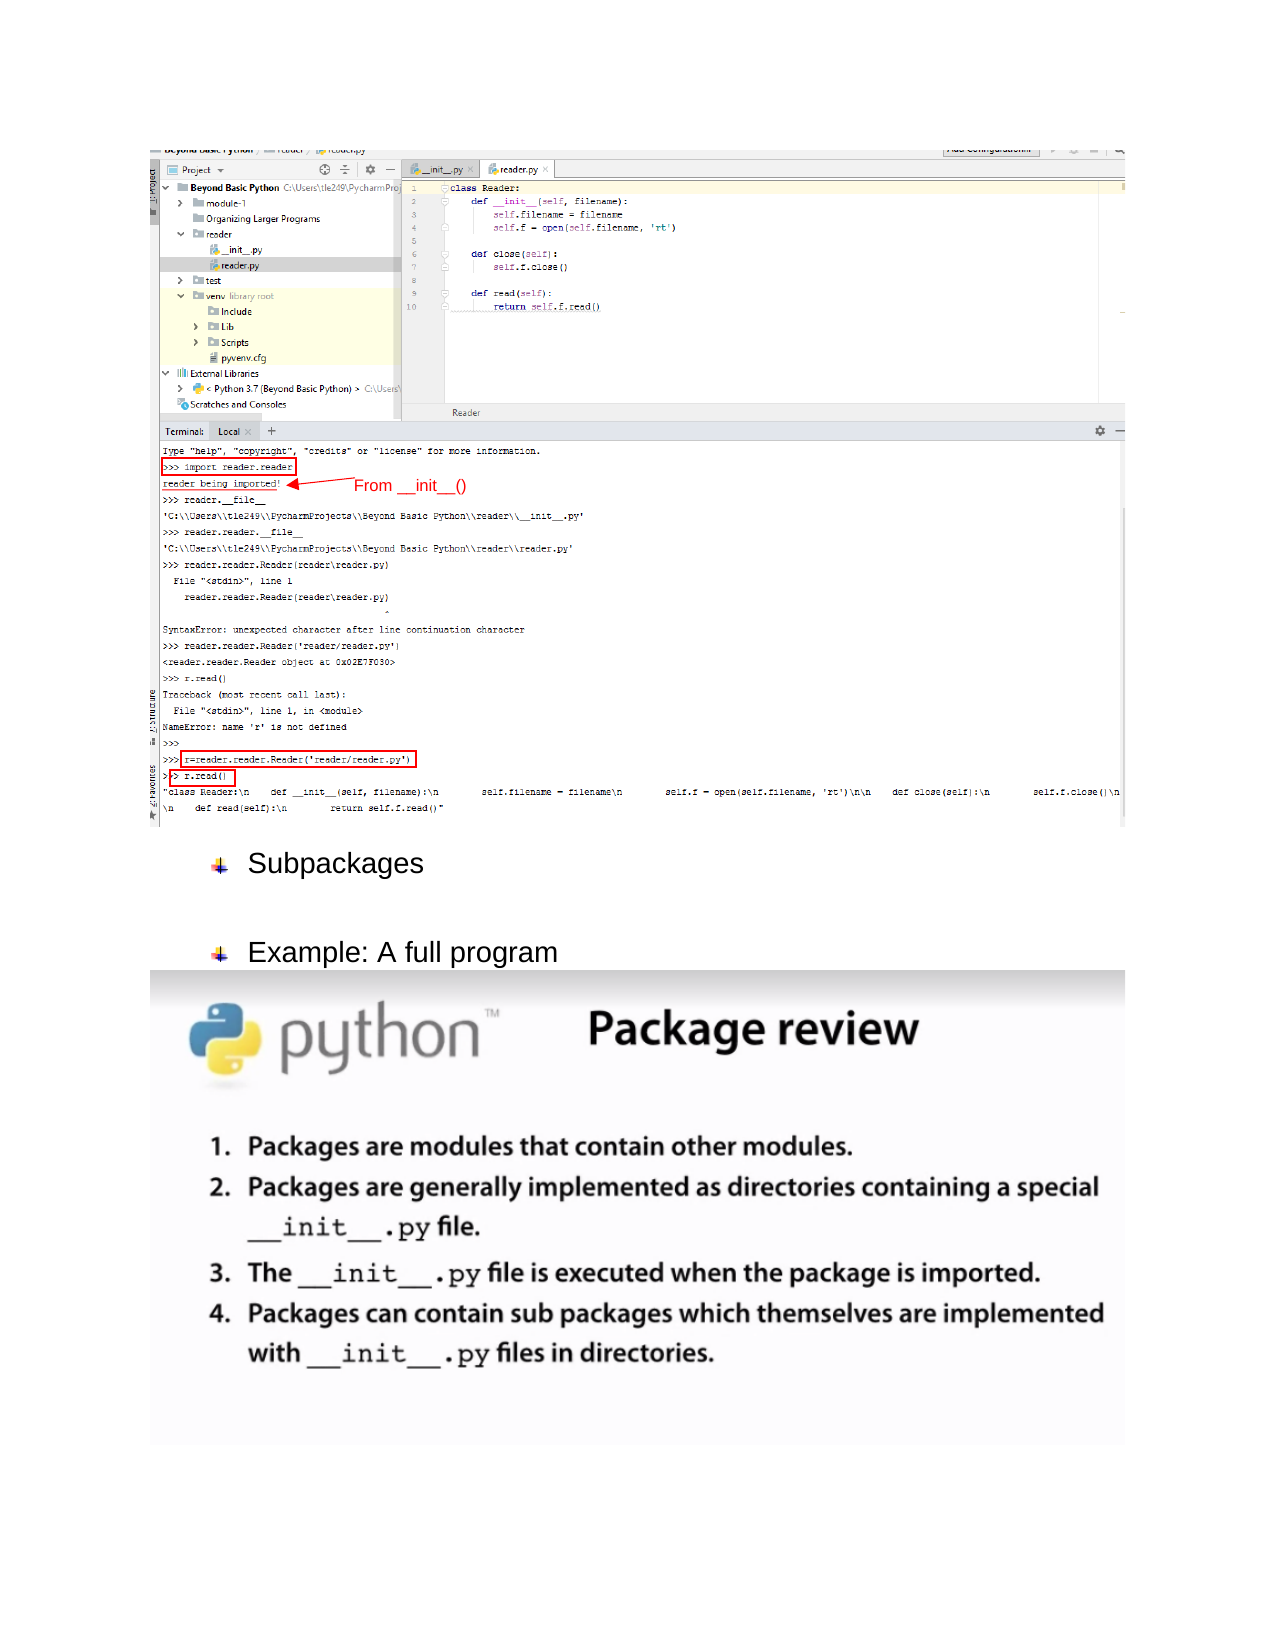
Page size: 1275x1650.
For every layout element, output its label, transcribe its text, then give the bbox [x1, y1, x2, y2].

picture [150, 150, 1125, 827]
picture [211, 945, 228, 962]
subtitle Example: A full program [210, 935, 1125, 968]
subtitle Subpackages [210, 846, 1125, 879]
picture [211, 856, 228, 874]
picture [150, 970, 1125, 1445]
